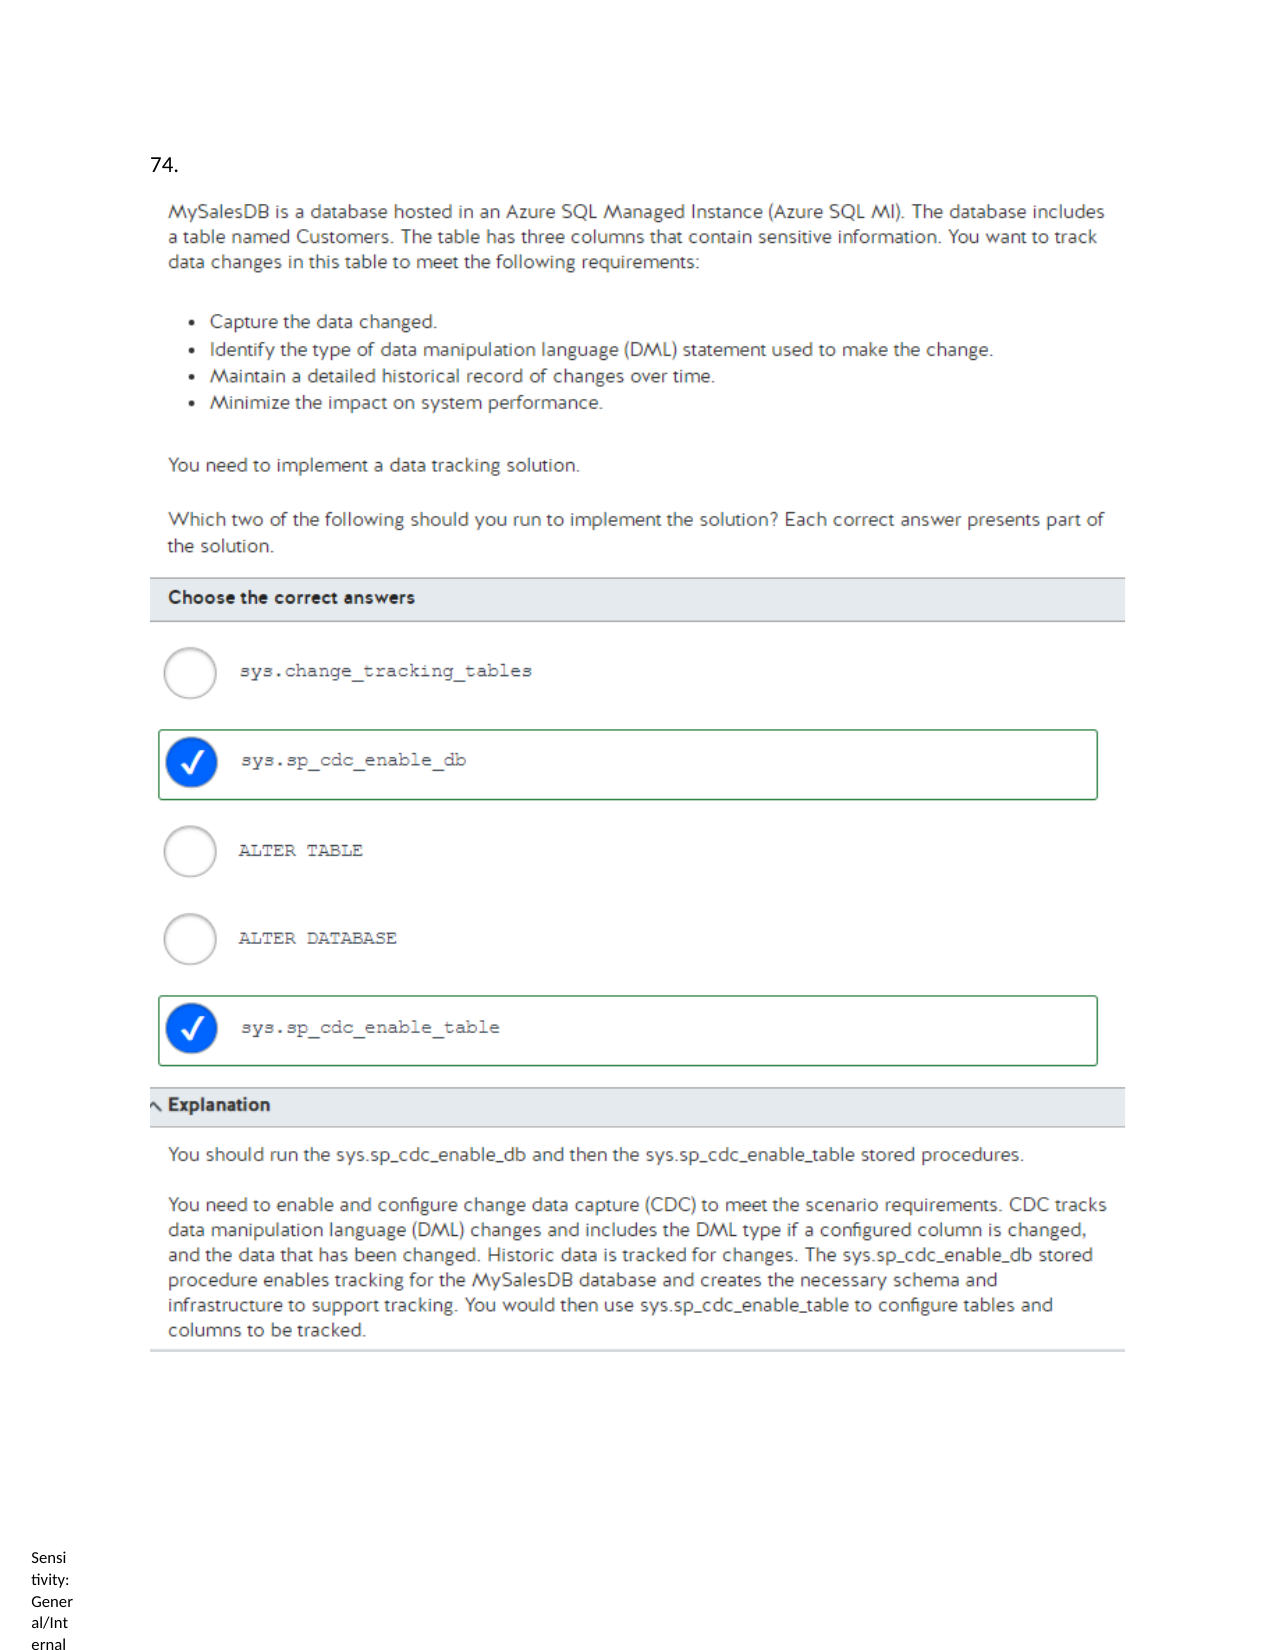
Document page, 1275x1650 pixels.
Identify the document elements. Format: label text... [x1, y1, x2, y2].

picture [150, 196, 1125, 1352]
text 74. [150, 150, 1125, 178]
